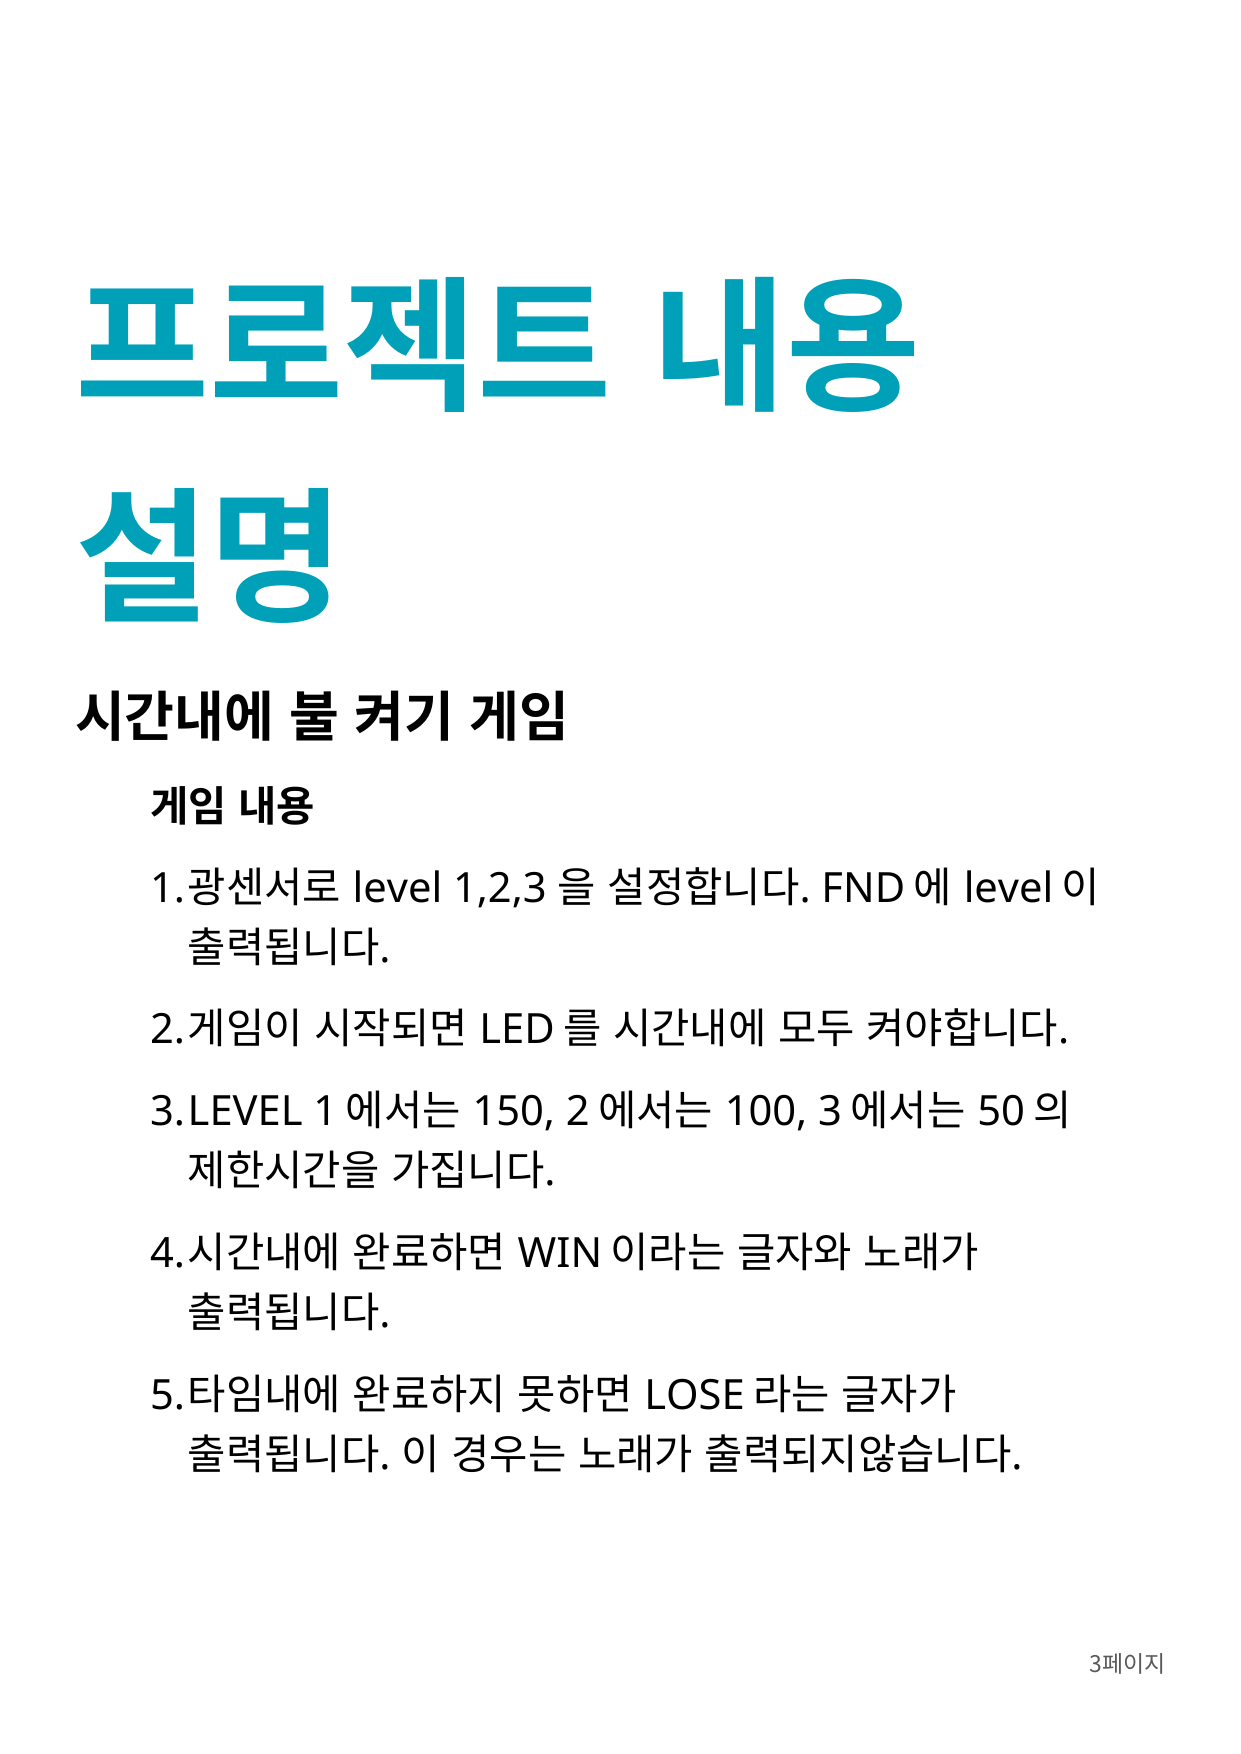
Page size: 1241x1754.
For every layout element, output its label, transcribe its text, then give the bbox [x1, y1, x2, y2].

list 게임이 시작되면 LED를 시간내에 모두 켜야합니다. [150, 996, 1165, 1056]
text 프로젝트 내용 설명 [75, 230, 1165, 652]
list 시간내에 완료하면 WIN이라는 글자와 노래가 출력됩니다. [150, 1219, 1165, 1340]
list 타임내에 완료하지 못하면 LOSE라는 글자가 출력됩니다. 이 경우는 노래가 출력되지않습니다. [150, 1361, 1165, 1482]
list 광센서로 level 1,2,3 을 설정합니다. FND에 level이 출력됩니다. [150, 854, 1165, 975]
list LEVEL 1에서는 150, 2에서는 100, 3에서는 50의 제한시간을 가집니다. [150, 1077, 1165, 1198]
text 시간내에 불 켜기 게임 [75, 673, 1165, 752]
text 게임 내용 [75, 773, 1165, 833]
